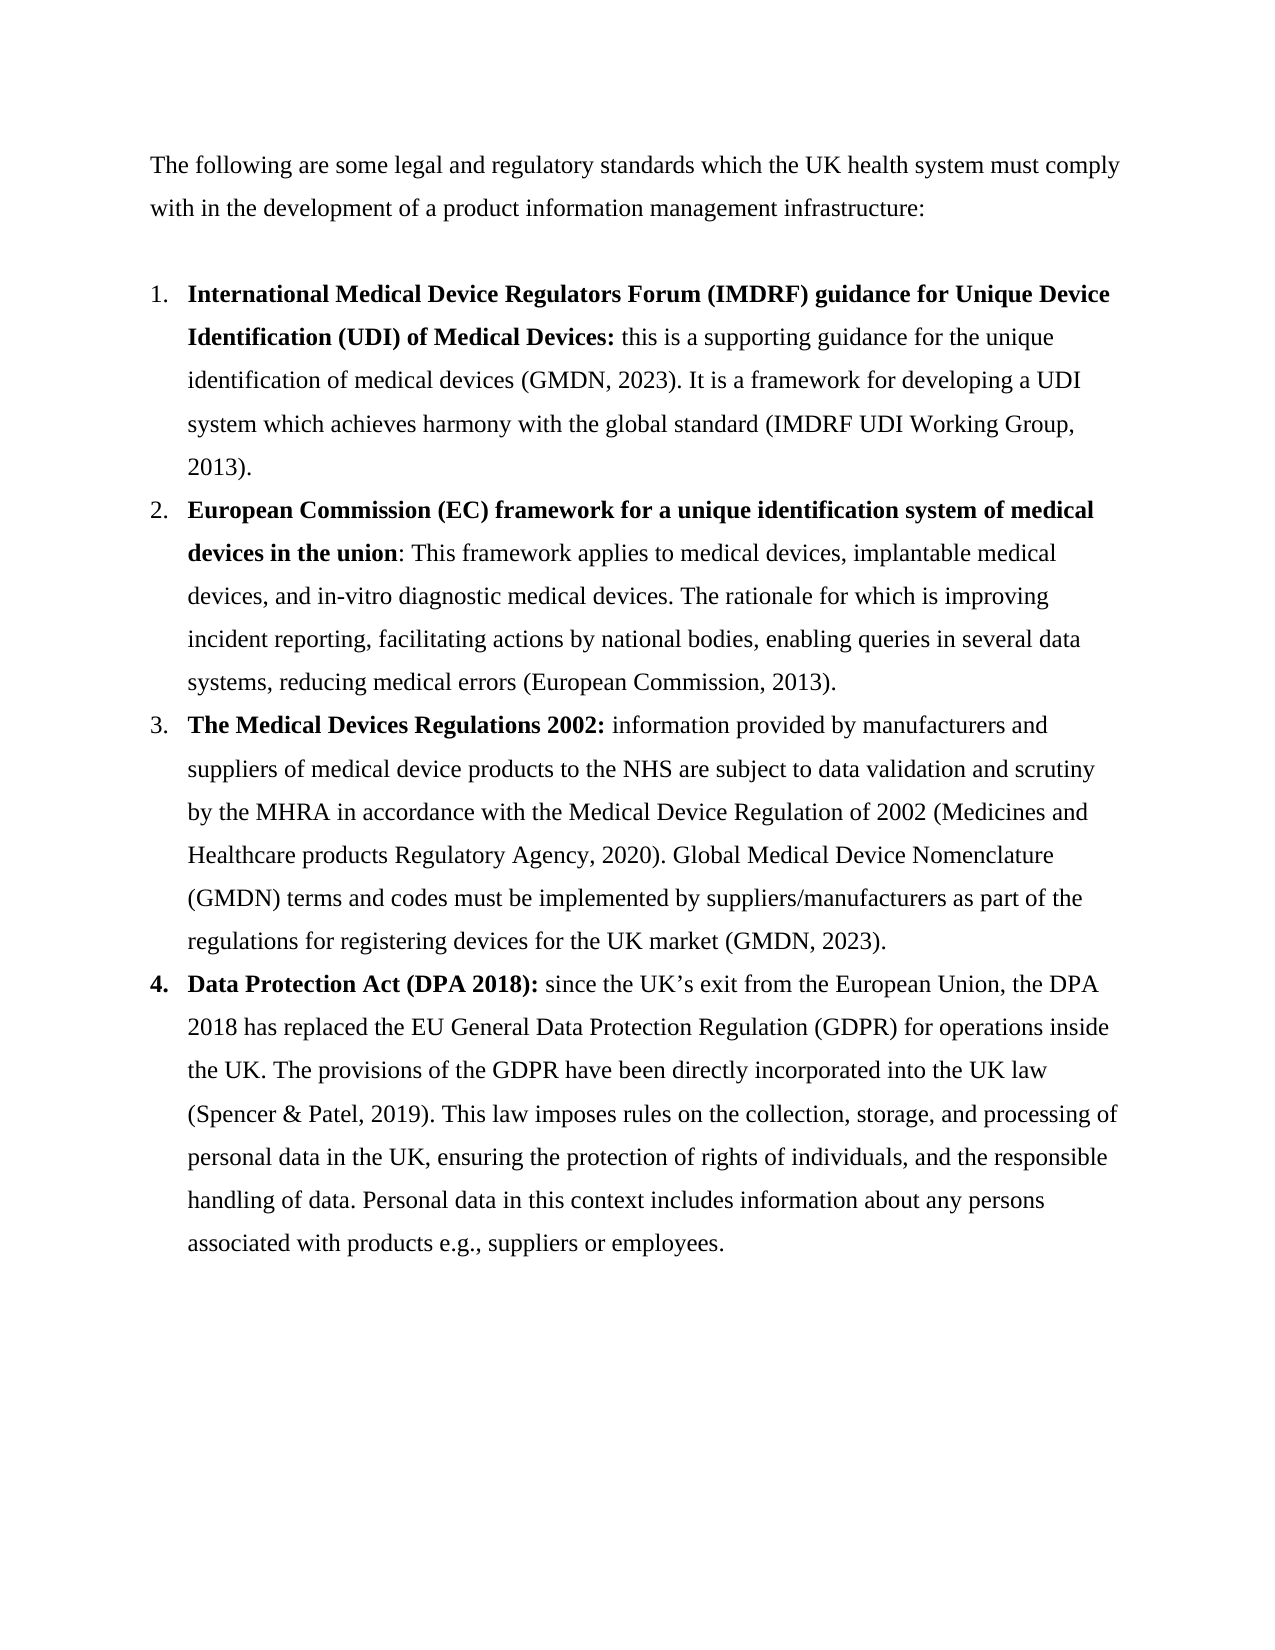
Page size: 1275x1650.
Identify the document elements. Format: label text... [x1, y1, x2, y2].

list The Medical Devices Regulations 2002: information provided by manufacturers and suppliers of medical device products to the NHS are subject to data validation and scrutiny by the MHRA in accordance with the Medical Device Regulation of 2002 . Global Medical Device Nomenclature (GMDN) terms and codes must be implemented by suppliers/manufacturers as part of the regulations for registering devices for the UK market . [150, 711, 1125, 955]
list International Medical Device Regulators Forum (IMDRF) guidance for Unique Device Identification (UDI) of Medical Devices: this is a supporting guidance for the unique identification of medical devices . It is a framework for developing a UDI system which achieves harmony with the global standard . [150, 279, 1125, 481]
list Data Protection Act (DPA 2018): since the UK’s exit from the European Union, the DPA 2018 has replaced the EU General Data Protection Regulation (GDPR) for operations inside the UK. The provisions of the GDPR have been directly incorporated into the UK law . This law imposes rules on the collection, storage, and processing of personal data in the UK, ensuring the protection of rights of individuals, and the responsible handling of data. Personal data in this context includes information about any persons associated with products e.g., suppliers or employees. [150, 969, 1125, 1257]
text The following are some legal and regulatory standards which the UK health system must comply with in the development of a product information management infrastructure: [150, 150, 1125, 222]
list European Commission (EC) framework for a unique identification system of medical devices in the union: This framework applies to medical devices, implantable medical devices, and in-vitro diagnostic medical devices. The rationale for which is improving incident reporting, facilitating actions by national bodies, enabling queries in several data systems, reducing medical errors. [150, 495, 1125, 696]
